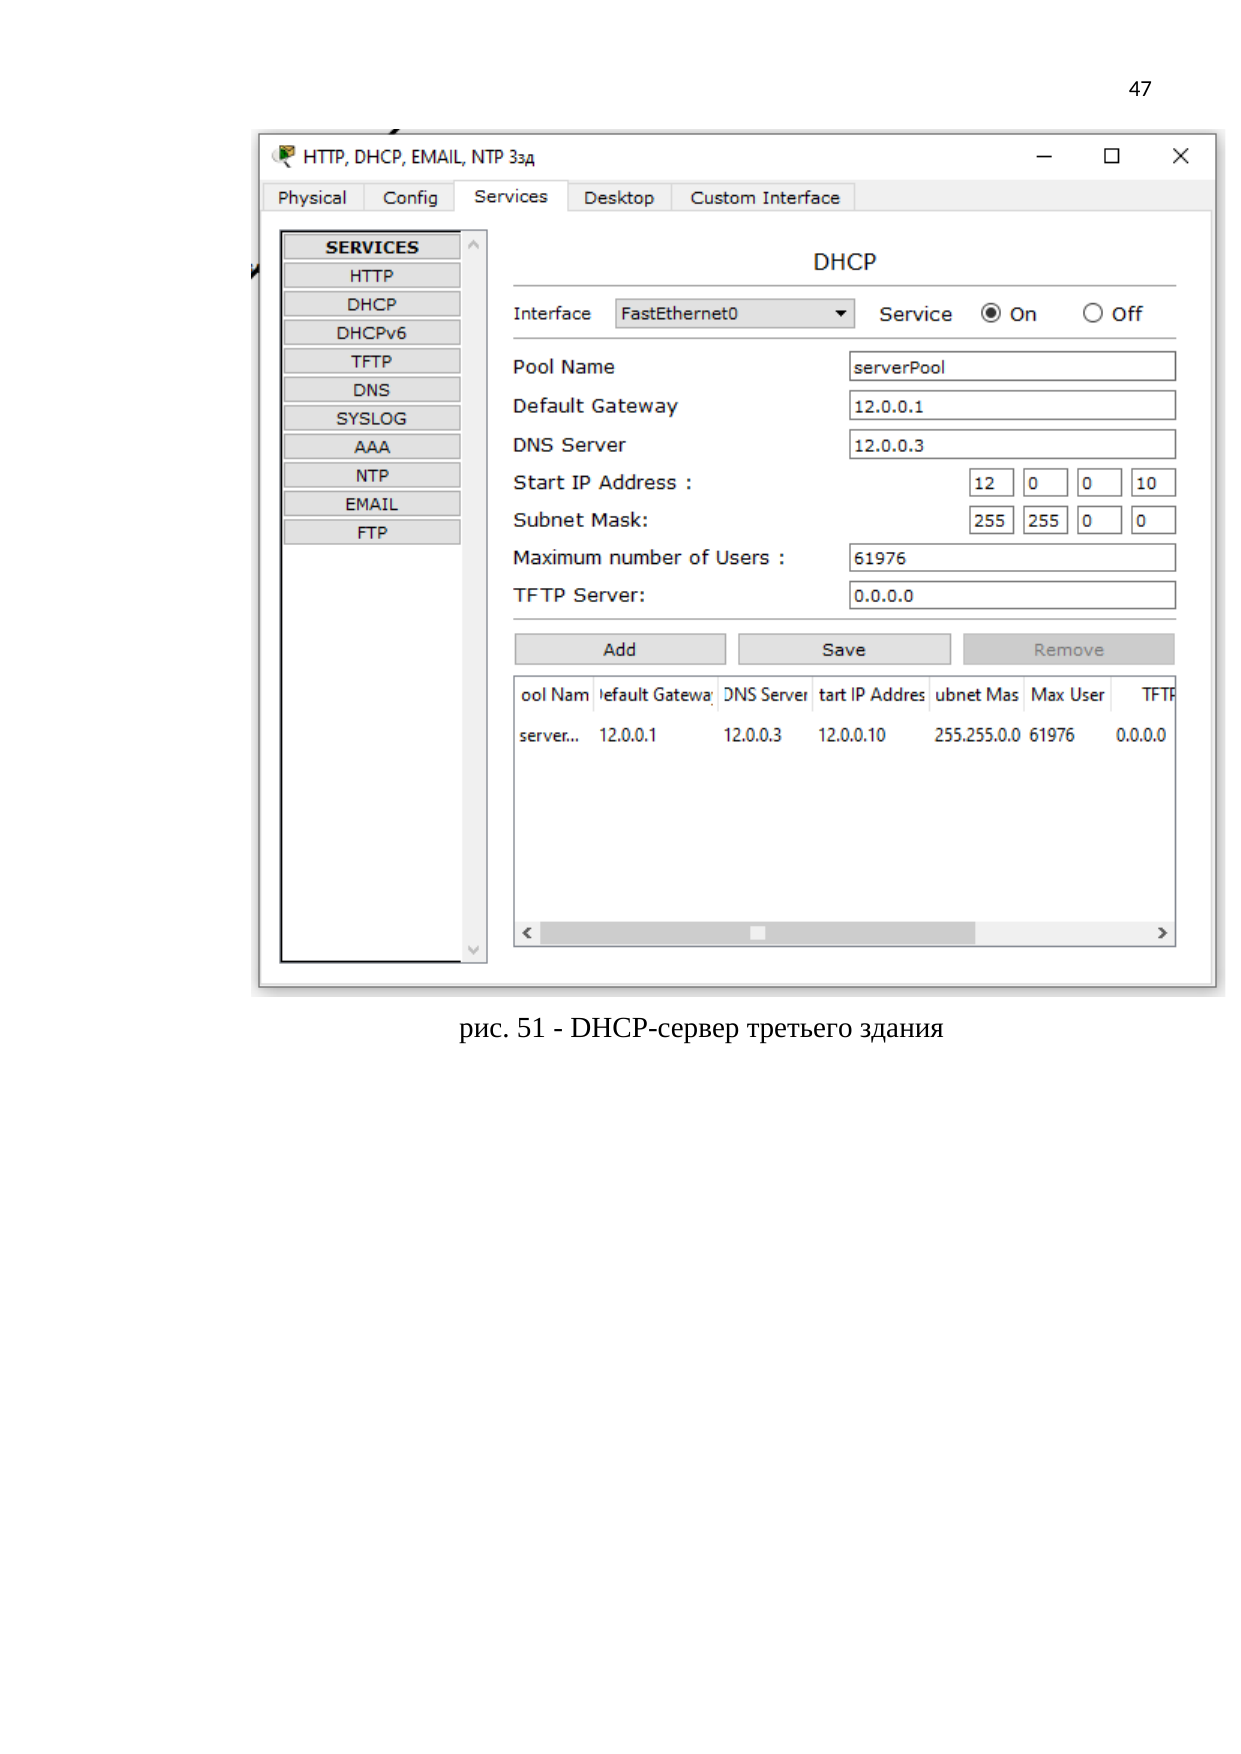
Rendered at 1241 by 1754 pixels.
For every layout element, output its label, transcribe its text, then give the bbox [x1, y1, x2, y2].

text рис. 51 - DHCP-сервер третьего здания [177, 1010, 1152, 1044]
picture [251, 129, 1226, 997]
